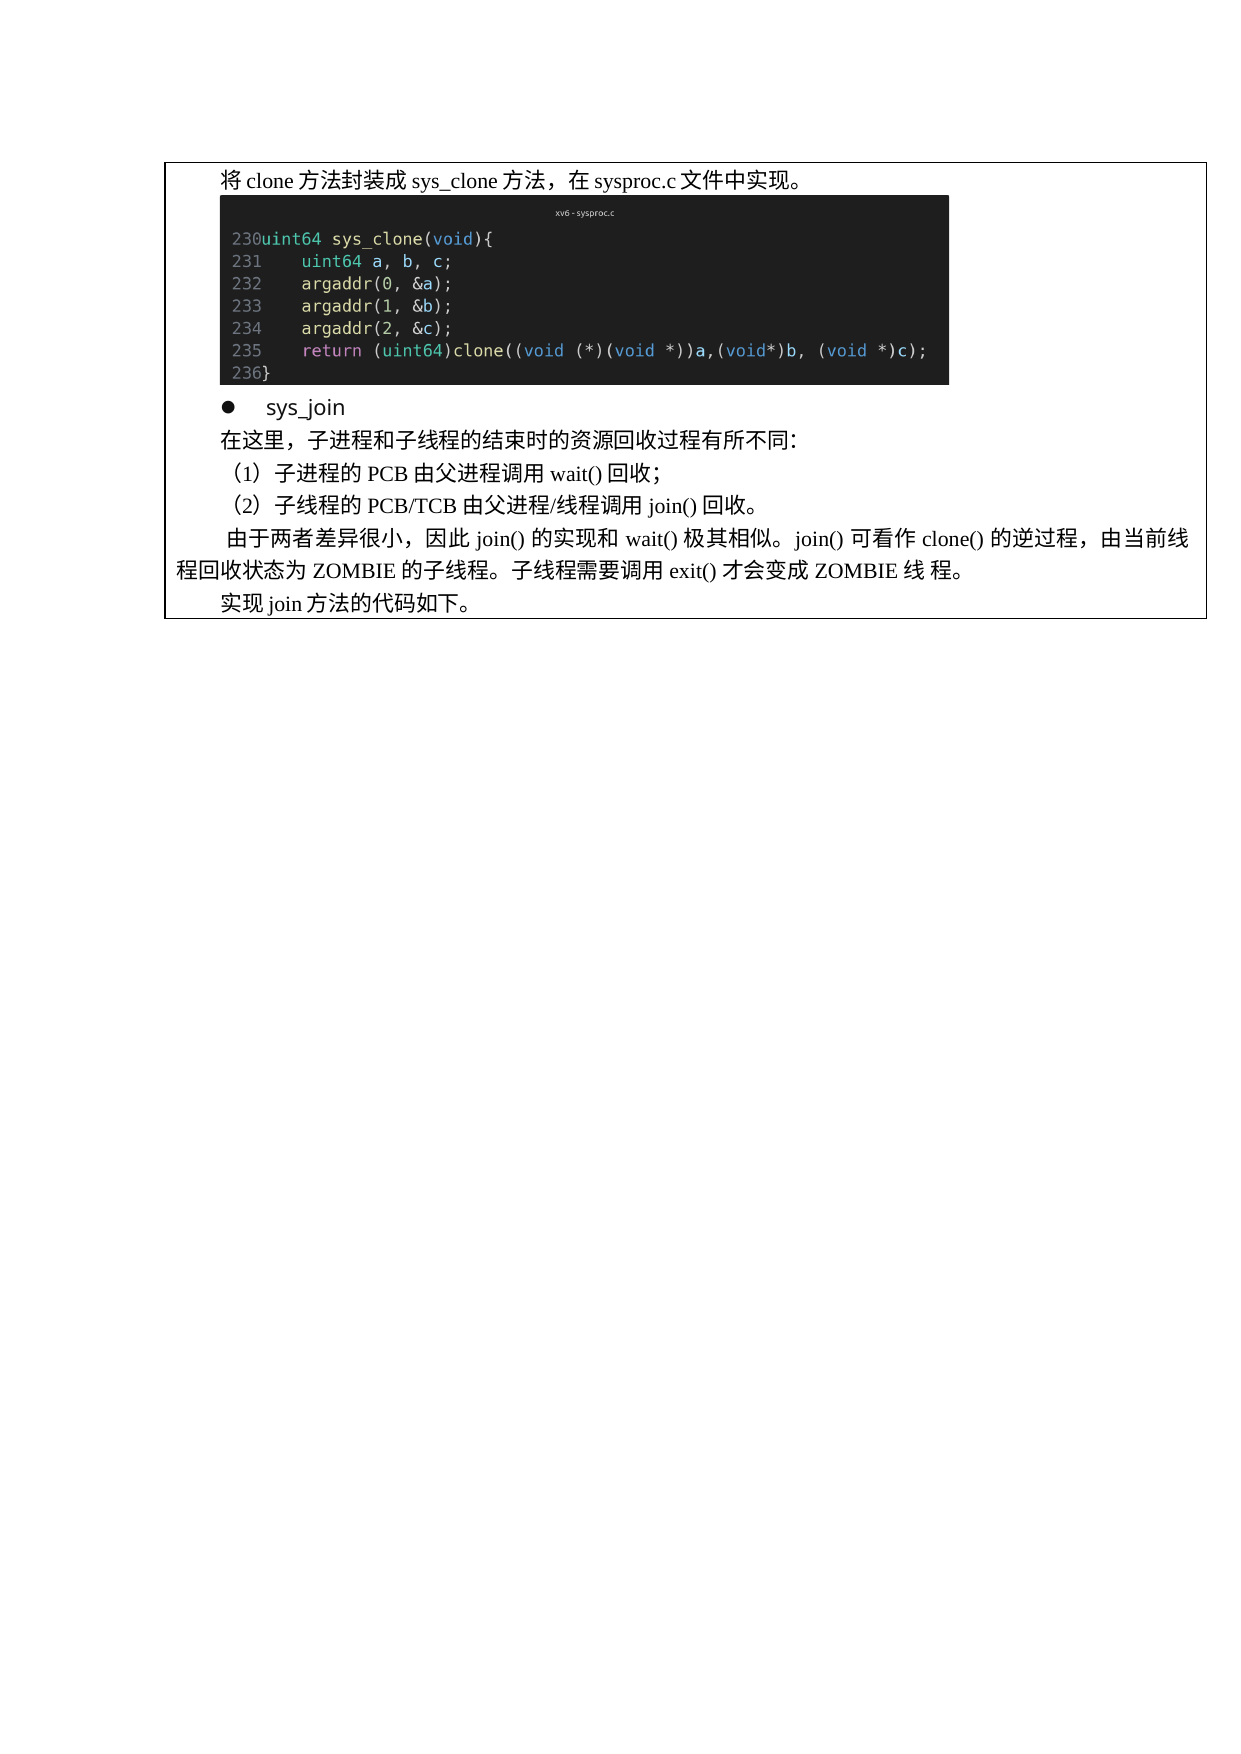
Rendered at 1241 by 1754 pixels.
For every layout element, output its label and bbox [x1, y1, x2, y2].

picture [219, 195, 950, 385]
table_header [166, 163, 1206, 618]
